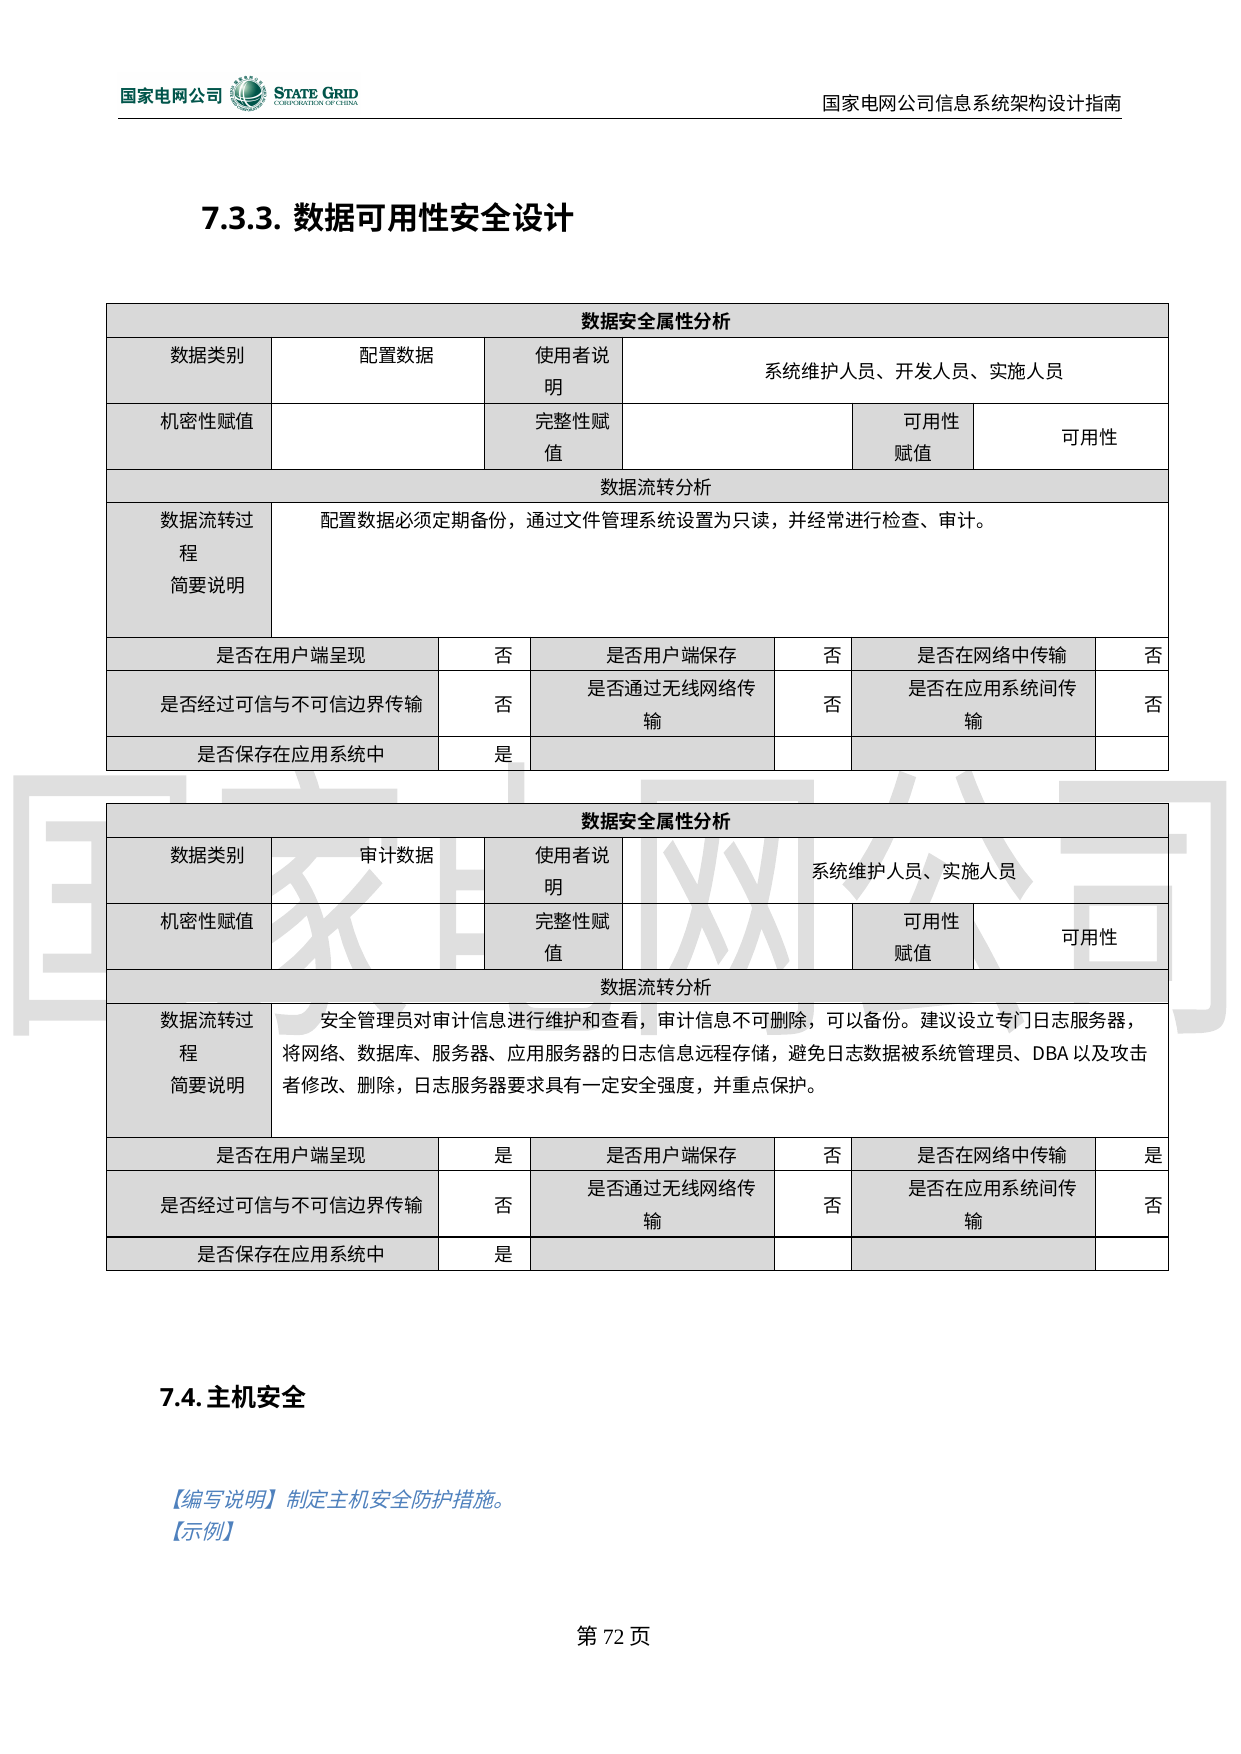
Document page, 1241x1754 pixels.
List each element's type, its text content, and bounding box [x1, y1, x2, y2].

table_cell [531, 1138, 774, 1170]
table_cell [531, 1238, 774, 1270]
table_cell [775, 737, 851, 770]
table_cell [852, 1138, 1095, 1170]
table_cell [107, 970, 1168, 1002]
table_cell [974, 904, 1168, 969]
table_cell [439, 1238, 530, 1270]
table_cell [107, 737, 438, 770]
text 【示例】 [118, 1514, 1122, 1547]
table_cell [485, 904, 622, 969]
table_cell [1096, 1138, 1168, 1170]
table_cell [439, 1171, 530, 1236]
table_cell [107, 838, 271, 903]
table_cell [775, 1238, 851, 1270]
subtitle 数据可用性安全设计 [201, 183, 1122, 248]
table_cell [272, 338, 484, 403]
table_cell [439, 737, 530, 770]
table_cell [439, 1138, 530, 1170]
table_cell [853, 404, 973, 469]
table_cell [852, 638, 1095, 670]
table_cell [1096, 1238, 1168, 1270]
picture [116, 72, 362, 115]
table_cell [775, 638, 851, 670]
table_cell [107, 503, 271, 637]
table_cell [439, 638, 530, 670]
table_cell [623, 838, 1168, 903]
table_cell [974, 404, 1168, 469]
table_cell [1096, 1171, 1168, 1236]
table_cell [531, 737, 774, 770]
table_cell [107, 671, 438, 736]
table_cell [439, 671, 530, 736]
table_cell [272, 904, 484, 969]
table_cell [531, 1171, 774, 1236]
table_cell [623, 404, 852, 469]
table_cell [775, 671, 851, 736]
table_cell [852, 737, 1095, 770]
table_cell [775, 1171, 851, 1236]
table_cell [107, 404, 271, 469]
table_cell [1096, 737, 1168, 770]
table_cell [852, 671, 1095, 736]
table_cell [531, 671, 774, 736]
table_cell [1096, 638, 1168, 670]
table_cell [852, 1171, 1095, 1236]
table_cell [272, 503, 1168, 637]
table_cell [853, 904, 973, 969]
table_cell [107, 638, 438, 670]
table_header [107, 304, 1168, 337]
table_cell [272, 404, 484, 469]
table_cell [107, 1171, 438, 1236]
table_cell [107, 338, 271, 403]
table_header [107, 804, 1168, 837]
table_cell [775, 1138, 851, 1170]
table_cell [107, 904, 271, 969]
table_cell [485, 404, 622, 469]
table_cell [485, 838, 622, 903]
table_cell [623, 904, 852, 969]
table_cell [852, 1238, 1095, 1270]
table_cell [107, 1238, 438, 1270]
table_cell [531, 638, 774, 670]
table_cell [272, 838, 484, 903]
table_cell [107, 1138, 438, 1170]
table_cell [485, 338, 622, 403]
subtitle 主机安全 [159, 1363, 1122, 1428]
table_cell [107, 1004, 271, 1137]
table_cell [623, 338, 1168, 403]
text 【编写说明】制定主机安全防护措施。 [118, 1482, 1122, 1514]
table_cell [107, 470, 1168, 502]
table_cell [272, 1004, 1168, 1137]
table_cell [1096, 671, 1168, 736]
